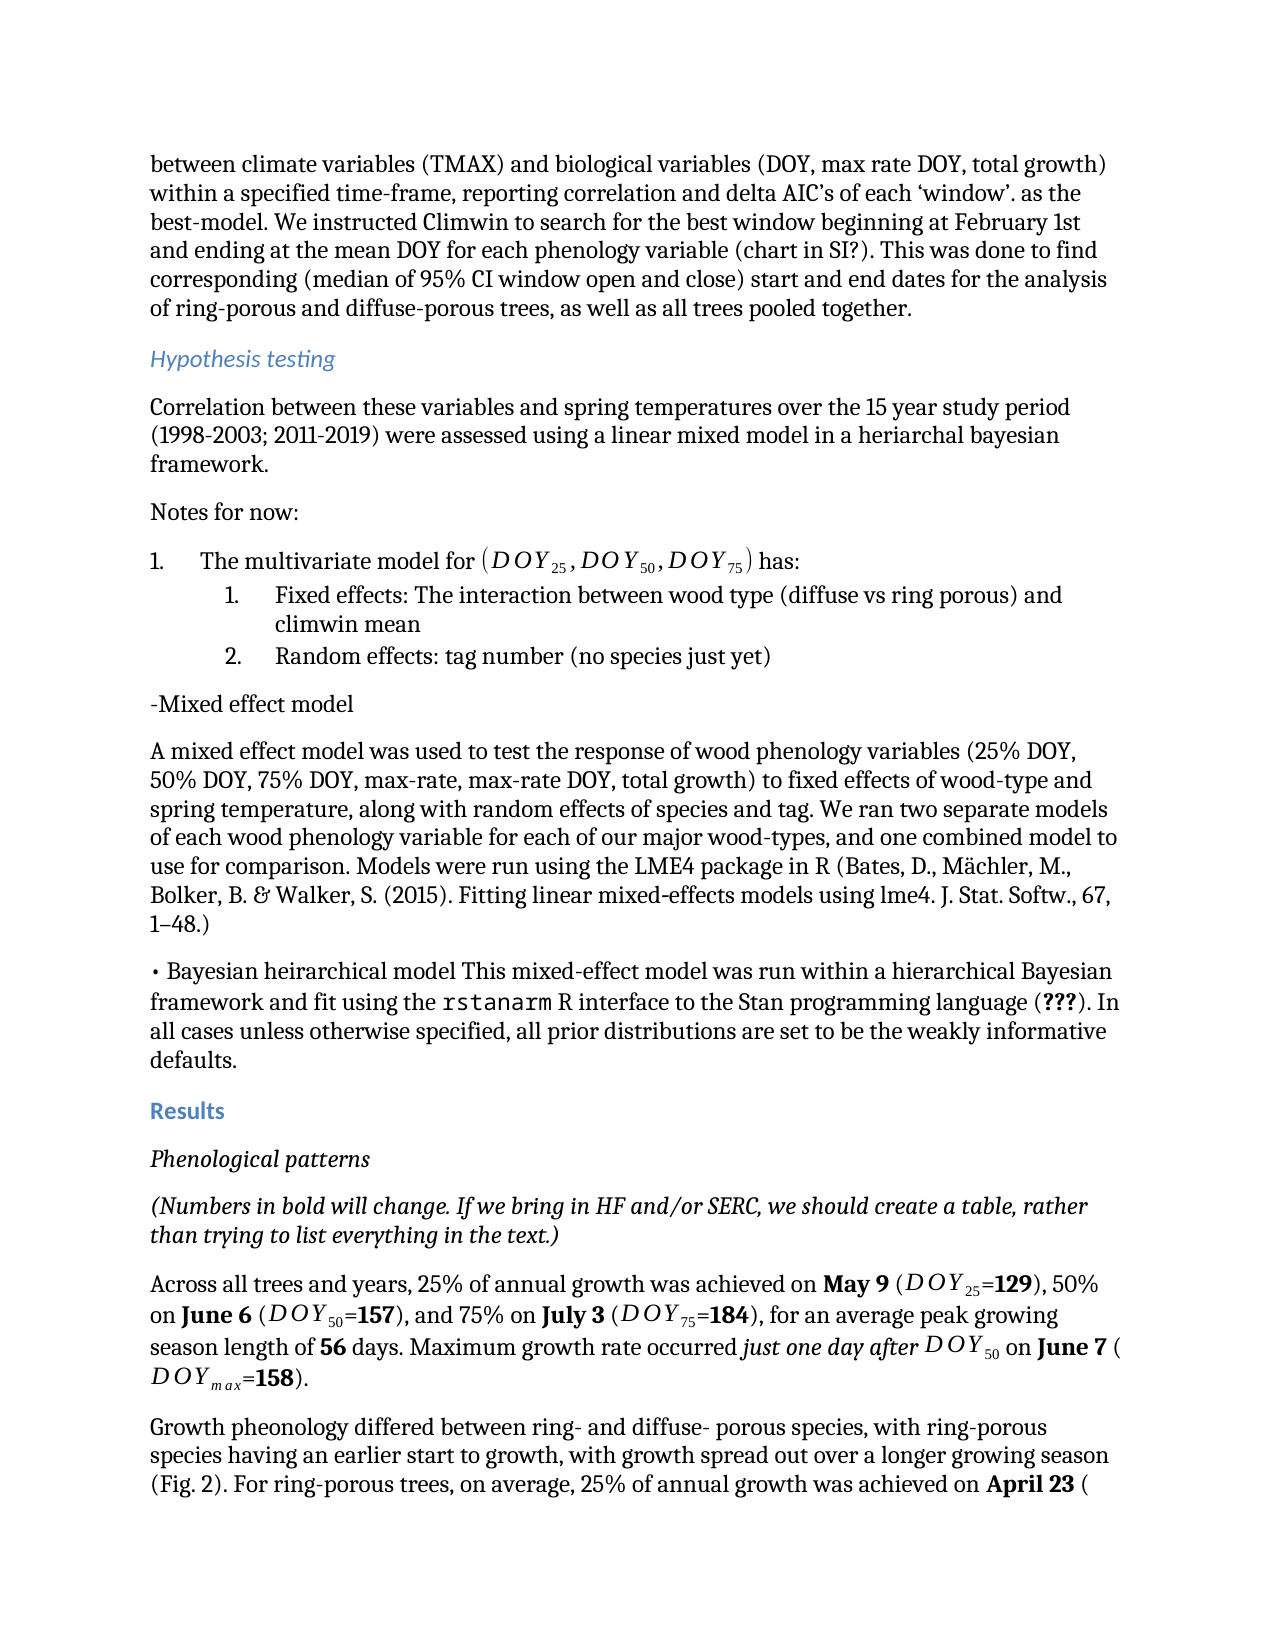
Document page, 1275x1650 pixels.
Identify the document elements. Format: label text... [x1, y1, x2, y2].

text -Mixed effect model [150, 689, 1125, 718]
list Fixed effects: The interaction between wood type (diffuse vs ring porous) and climwin mean [225, 581, 1125, 638]
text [150, 1413, 1125, 1499]
text A mixed effect model was used to test the response of wood phenology variables (25% DOY, 50% DOY, 75% DOY, max-rate, max-rate DOY, total growth) to fixed effects of wood-type and spring temperature, along with random effects of species and tag. We ran two separate models of each wood phenology variable for each of our major wood-types, and one combined model to use for comparison. Models were run using the LME4 package in R (Bates, D., Mächler, M., Bolker, B. & Walker, S. (2015). Fitting linear mixed‐effects models using lme4. J. Stat. Softw., 67, 1–48.) [150, 737, 1125, 938]
text (Numbers in bold will change. If we bring in HF and/or SERC, we should create a table, rather than trying to list everything in the text.) [150, 1192, 1125, 1250]
text Phenological patterns [150, 1145, 1125, 1173]
text Notes for now: [150, 498, 1125, 526]
subtitle Results [150, 1095, 1125, 1126]
text Across all trees and years, 25% of annual growth was achieved on May 9 (=129), 50% on June 6 (=157), and 75% on July 3 (=184), for an average peak growing season length of 56 days. Maximum growth rate occurred just one day after on June 7 (=158). [150, 1268, 1125, 1394]
list The multivariate model for has: [150, 545, 1125, 577]
text • Bayesian heirarchical model This mixed-effect model was run within a hierarchical Bayesian framework and fit using the rstanarm R interface to the Stan programming language (???). In all cases unless otherwise specified, all prior distributions are set to be the weakly informative defaults. [150, 957, 1125, 1074]
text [150, 150, 1125, 322]
list Random effects: tag number (no species just yet) [225, 642, 1125, 671]
subtitle Hypothesis testing [150, 343, 1125, 374]
text Correlation between these variables and spring temperatures over the 15 year study period (1998-2003; 2011-2019) were assessed using a linear mixed model in a heriarchal bayesian framework. [150, 393, 1125, 479]
